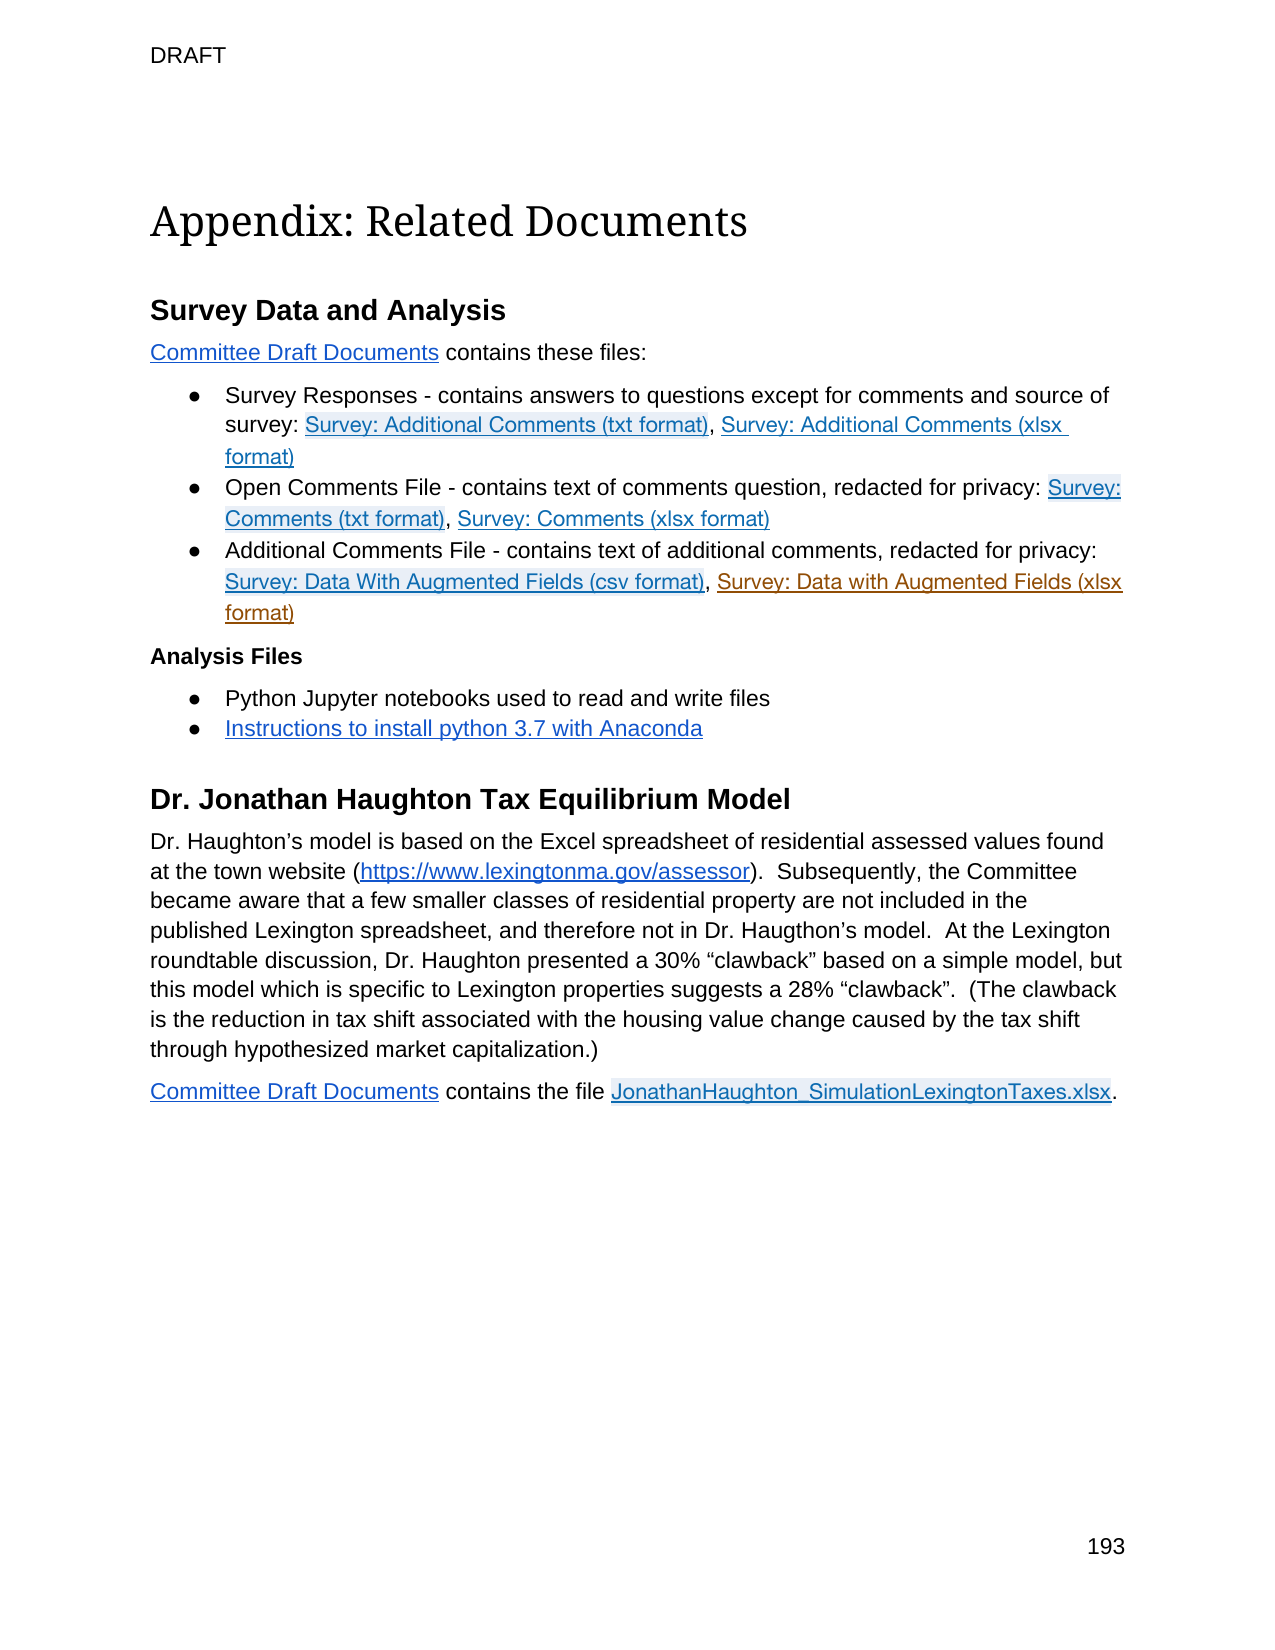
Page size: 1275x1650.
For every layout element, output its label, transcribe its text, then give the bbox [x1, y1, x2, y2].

list Open Comments File - contains text of comments question, redacted for privacy: Survey: Comments (txt format), Survey: Comments (xlsx format) [187, 474, 1125, 533]
text Committee Draft Documents contains these files: [150, 339, 1125, 366]
text Analysis Files [150, 643, 1125, 669]
subtitle Survey Data and Analysis [150, 293, 1125, 327]
subtitle Dr. Jonathan Haughton Tax Equilibrium Model [150, 782, 1125, 815]
text Committee Draft Documents contains the file JonathanHaughton_SimulationLexingtonTaxes.xlsx. [150, 1078, 611, 1106]
list Python Jupyter notebooks used to read and write files [187, 685, 1125, 711]
text Dr. Haughton’s model is based on the Excel spreadsheet of residential assessed values found at the town website (https://www.lexingtonma.gov/assessor). Subsequently, the Committee became aware that a few smaller classes of residential property are not included in the published Lexington spreadsheet, and therefore not in Dr. Haugthon’s model. At the Lexington roundtable discussion, Dr. Haughton presented a 30% “clawback” based on a simple model, but this model which is specific to Lexington properties suggests a 28% “clawback”. (The clawback is the reduction in tax shift associated with the housing value change caused by the tax shift through hypothesized market capitalization.) [150, 828, 1125, 1062]
list Instructions to install python 3.7 with Anaconda [187, 715, 1125, 741]
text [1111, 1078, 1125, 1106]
list Additional Comments File - contains text of additional comments, redacted for privacy: Survey: Data With Augmented Fields (csv format), Survey: Data with Augmented Fields (xlsx format) [187, 537, 1125, 627]
list Survey Responses - contains answers to questions except for comments and source of survey: Survey: Additional Comments (txt format), Survey: Additional Comments (xlsx format) [187, 382, 1125, 470]
subtitle Appendix: Related Documents [150, 192, 1125, 248]
